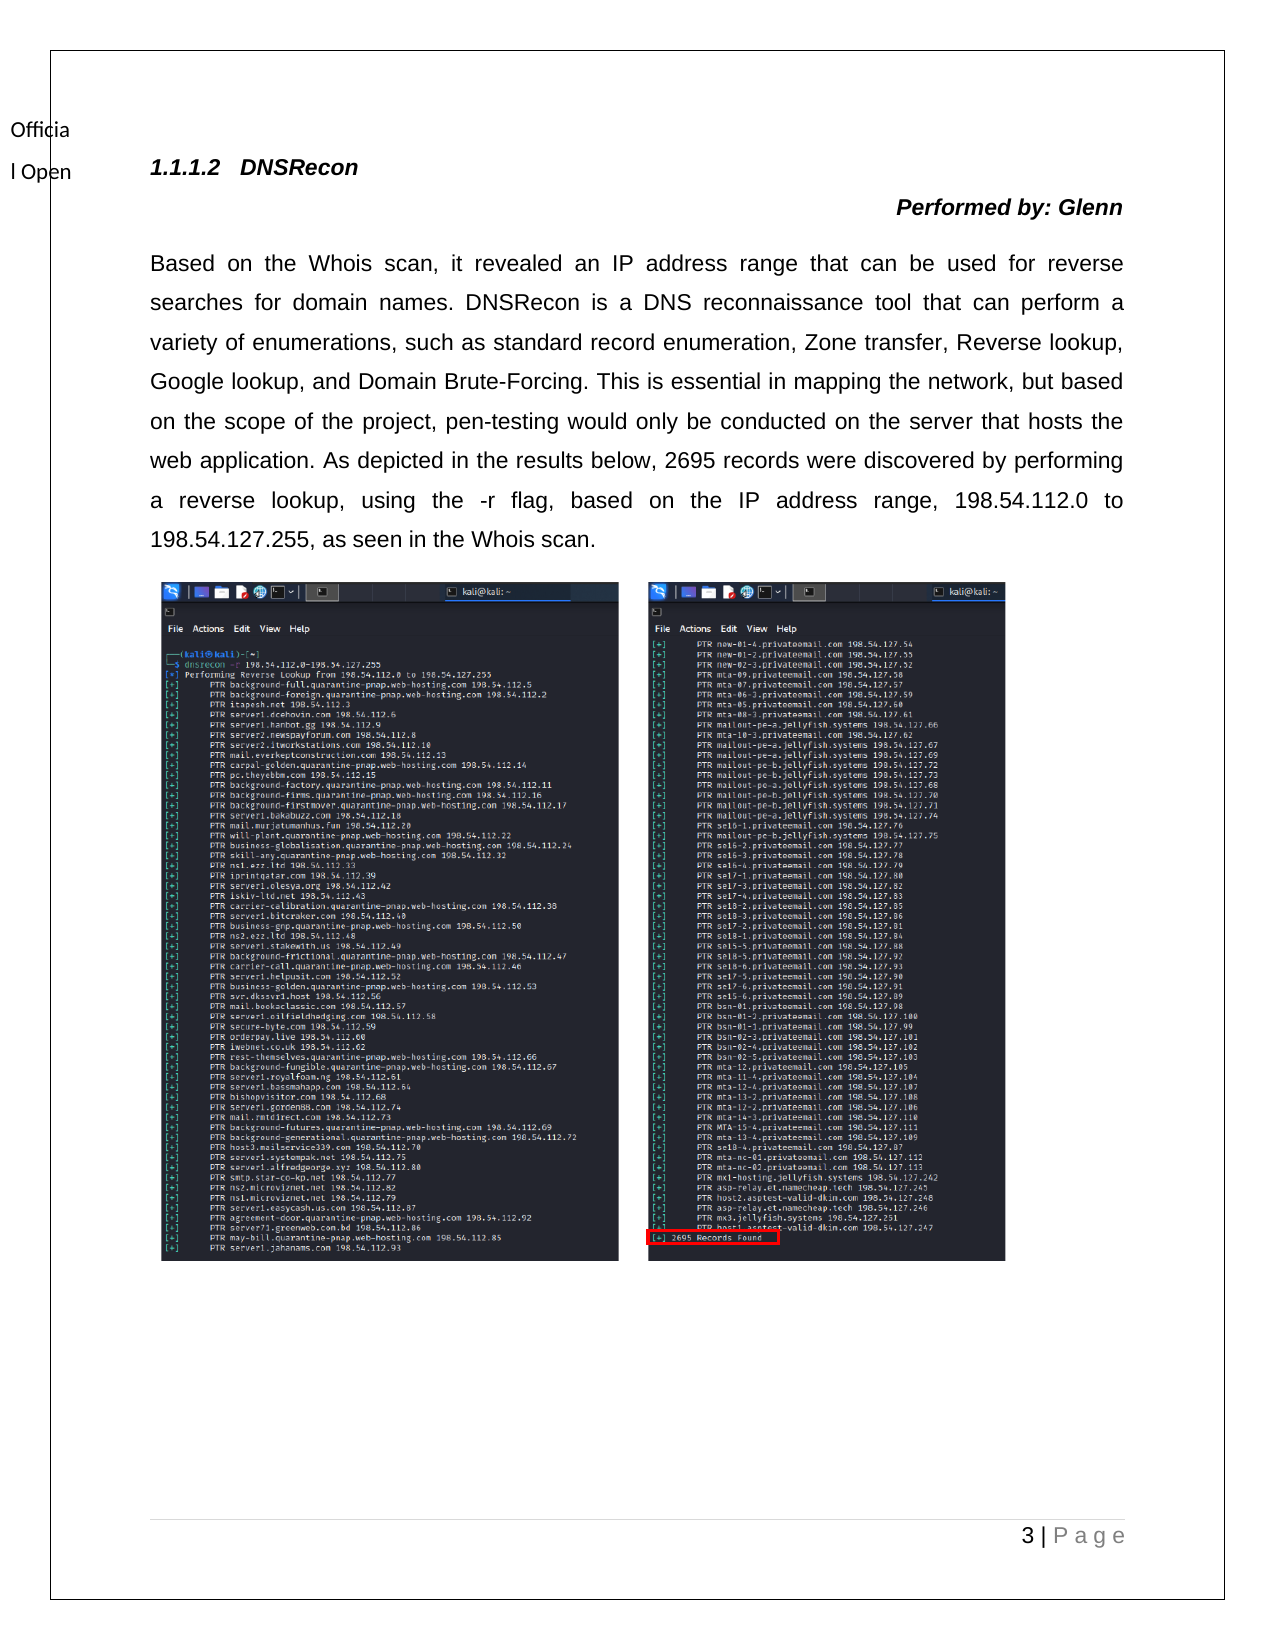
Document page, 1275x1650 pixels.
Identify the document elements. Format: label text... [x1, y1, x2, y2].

table_header [637, 582, 1124, 1274]
subtitle DNSRecon [150, 154, 1125, 181]
picture [650, 1232, 777, 1242]
picture [648, 582, 1006, 1261]
picture [161, 582, 619, 1261]
text Based on the Whois scan, it revealed an IP address range that can be used for reverse searches for domain names. DNSRecon is a DNS reconnaissance tool that can perform a variety of enumerations, such as standard record enumeration, Zone transfer, Reverse lookup, Google lookup, and Domain Brute-Forcing. This is essential in mapping the network, but based on the scope of the project, pen-testing would only be conducted on the server that hosts the web application. As depicted in the results below, 2695 records were discovered by performing a reverse lookup, using the -r flag, based on the IP address range, 198.54.112.0 to 198.54.127.255, as seen in the Whois scan. [150, 250, 1125, 552]
text Performed by: Glenn [150, 194, 1125, 220]
table_header [150, 582, 637, 1274]
